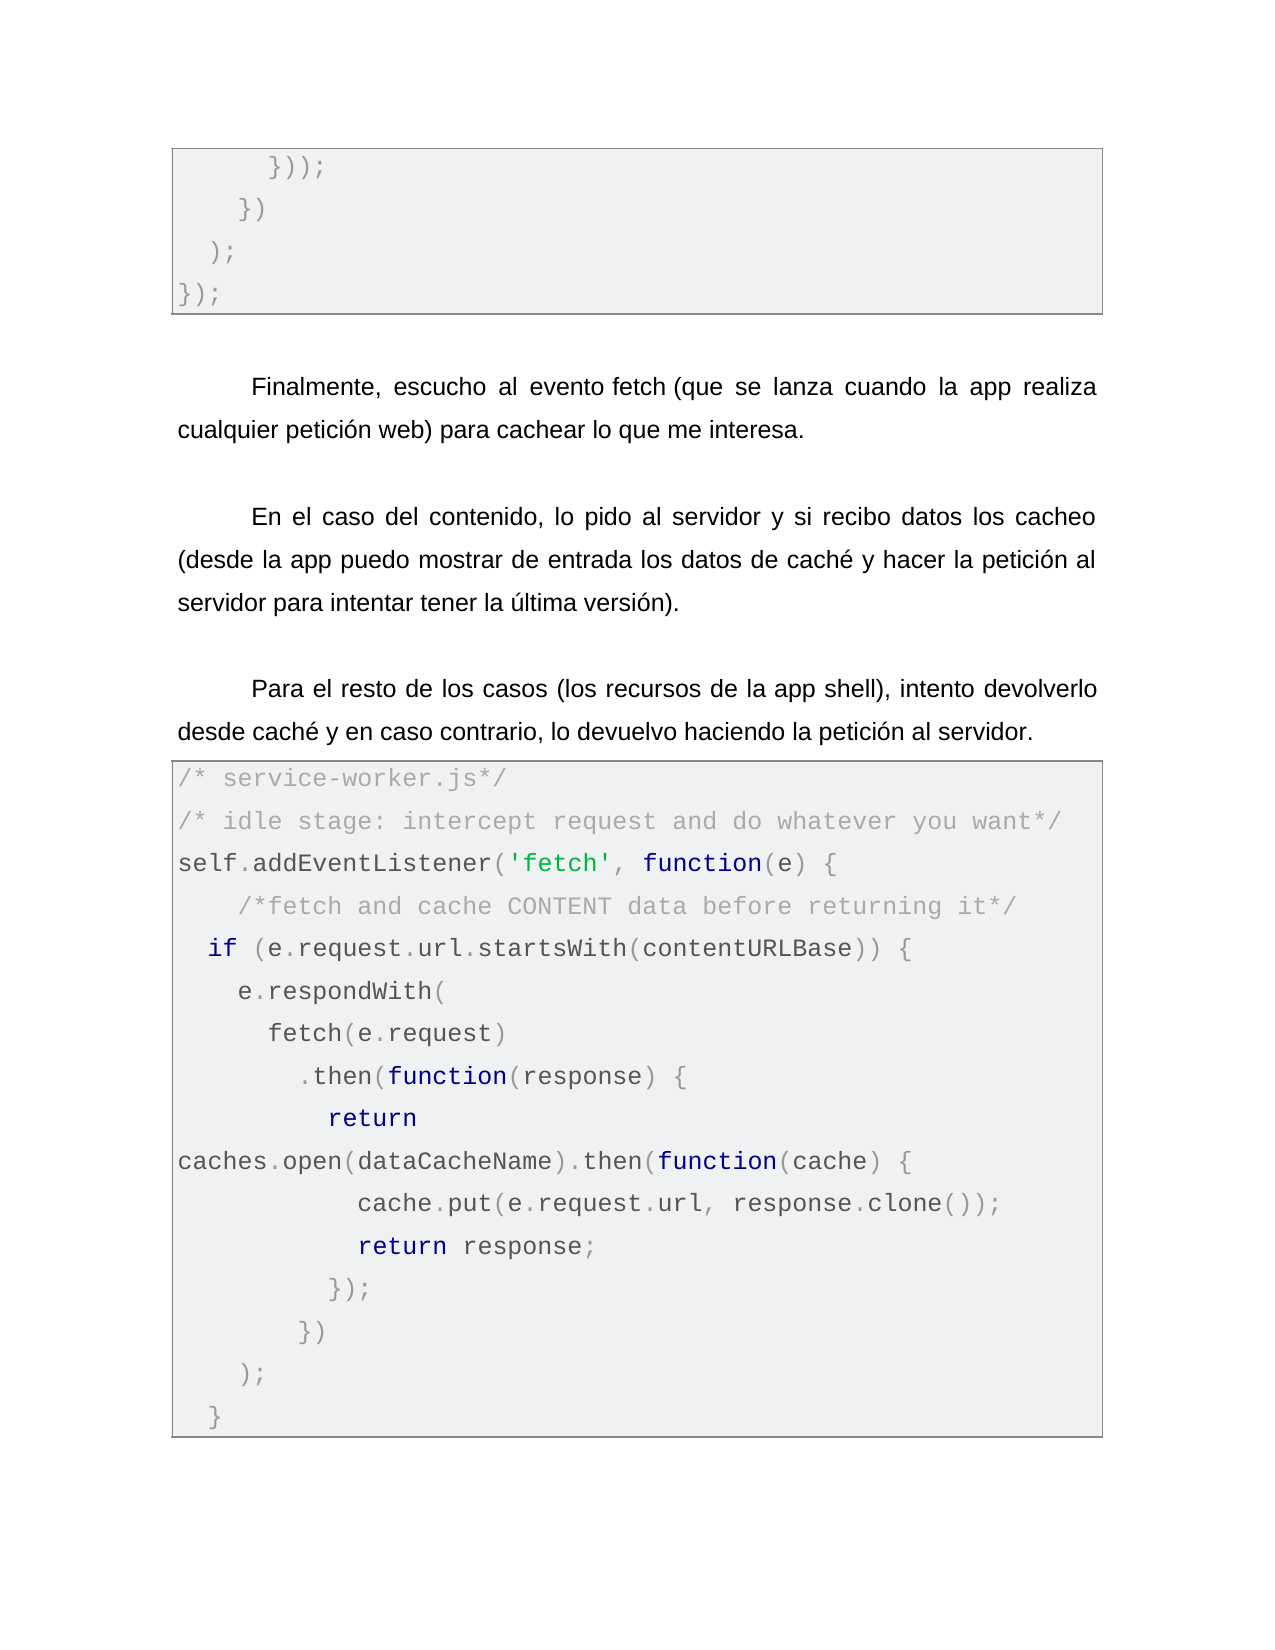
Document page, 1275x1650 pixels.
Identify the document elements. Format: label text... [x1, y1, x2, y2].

text .then(function(response) { [173, 1058, 1102, 1092]
text Finalmente, escucho al evento fetch (que se lanza cuando la app realiza cualquier petición web) para cachear lo que me interesa. [177, 372, 1098, 444]
text En el caso del contenido, lo pido al servidor y si recibo datos los cacheo (desde la app puedo mostrar de entrada los datos de caché y hacer la petición al servidor para intentar tener la última versión). [177, 502, 1098, 617]
text ); [173, 233, 1102, 267]
text } [173, 1398, 1102, 1436]
text /* idle stage: intercept request and do whatever you want*/ [173, 803, 1102, 837]
text }) [173, 1313, 1102, 1347]
text /* service-worker.js*/ [173, 762, 1102, 794]
text return caches.open(dataCacheName).then(function(cache) { [173, 1100, 1102, 1177]
text /*fetch and cache CONTENT data before returning it*/ [173, 888, 1102, 922]
text fetch(e.request) [173, 1015, 1102, 1049]
text }) [173, 190, 1102, 224]
text }); [173, 275, 1102, 313]
text cache.put(e.request.url, response.clone()); [173, 1185, 1102, 1219]
text self.addEventListener('fetch', function(e) { [173, 845, 1102, 879]
text }); [173, 1270, 1102, 1304]
text Para el resto de los casos (los recursos de la app shell), intento devolverlo desde caché y en caso contrario, lo devuelvo haciendo la petición al servidor. [177, 674, 1098, 746]
text e.respondWith( [173, 973, 1102, 1007]
text return response; [173, 1228, 1102, 1262]
text })); [173, 149, 1102, 182]
text ); [173, 1355, 1102, 1389]
text if (e.request.url.startsWith(contentURLBase)) { [173, 930, 1102, 964]
